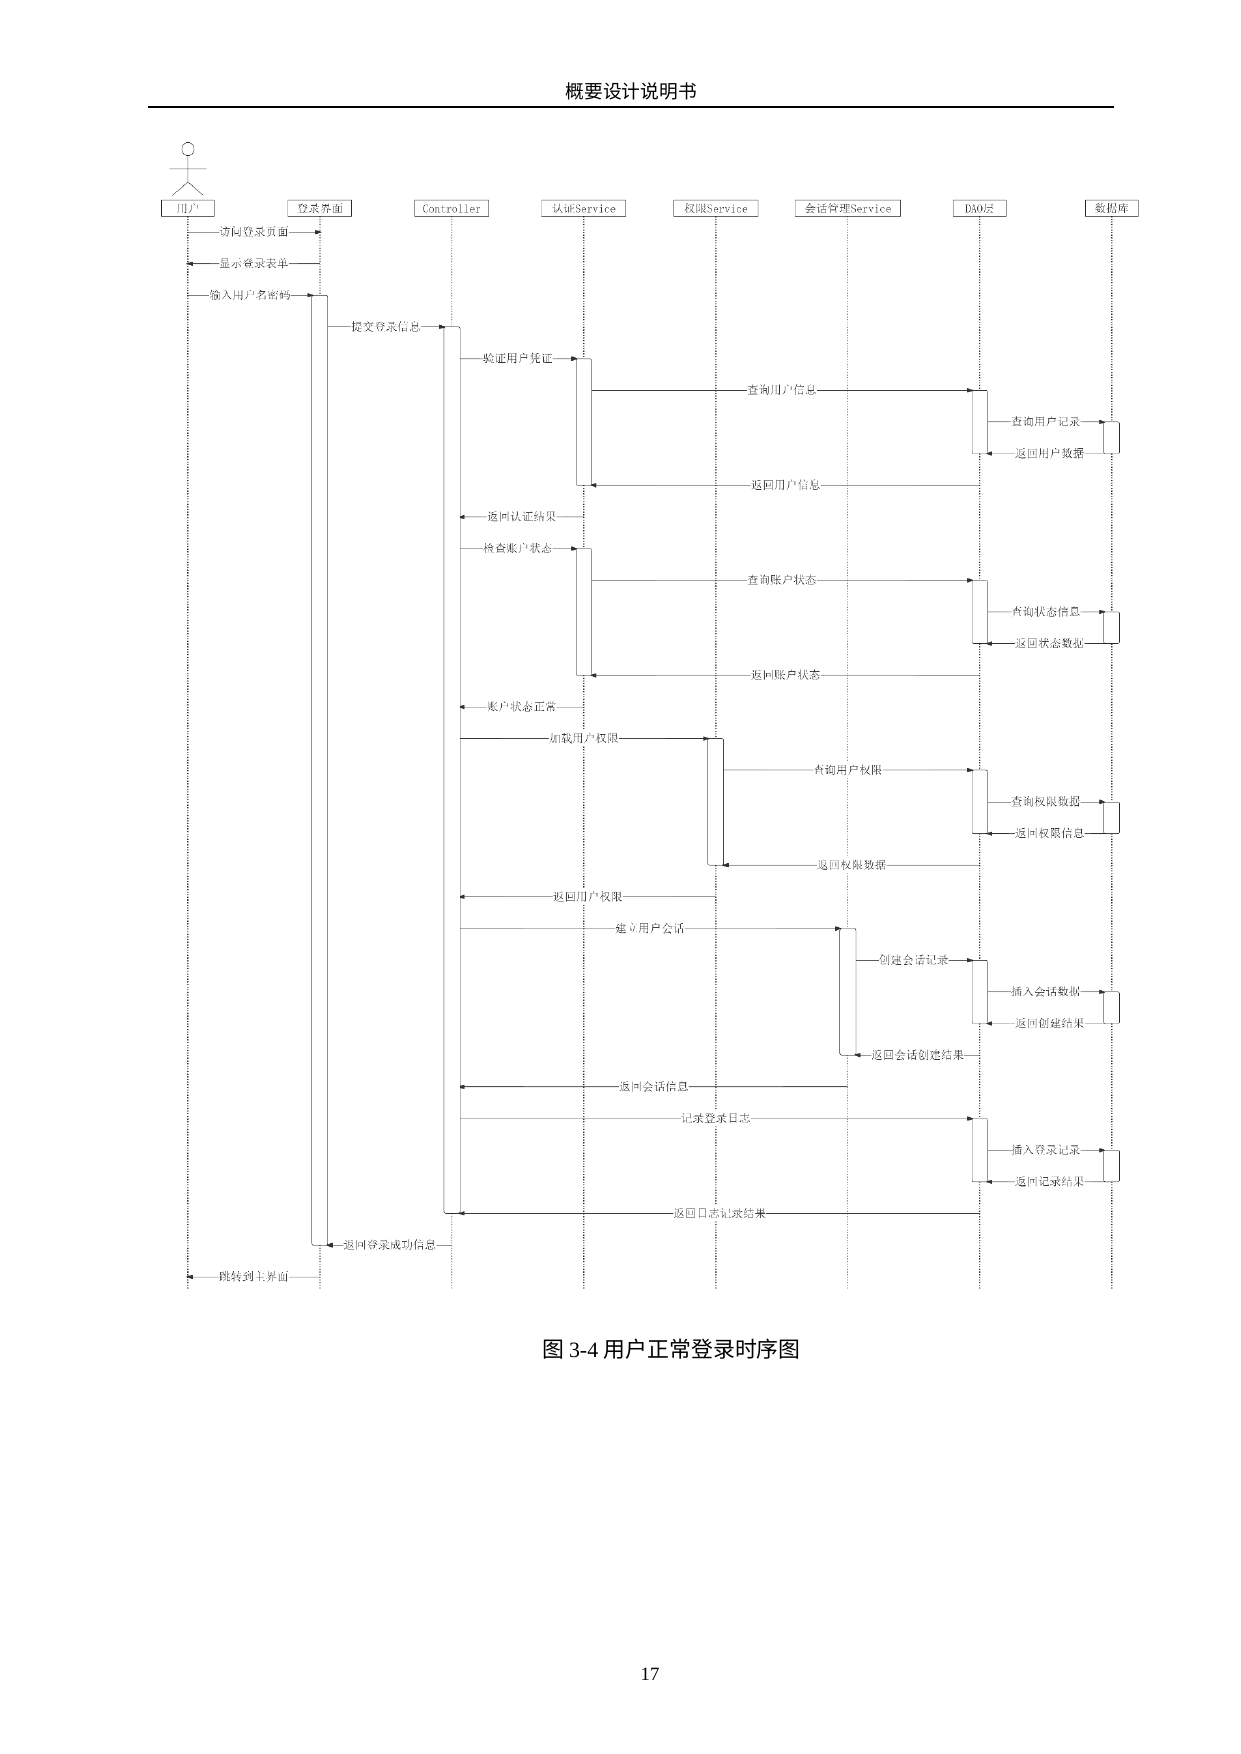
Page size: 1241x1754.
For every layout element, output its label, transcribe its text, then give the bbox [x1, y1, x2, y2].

picture [148, 129, 1151, 1301]
text 图3-4 用户正常登录时序图 [148, 1332, 1152, 1364]
